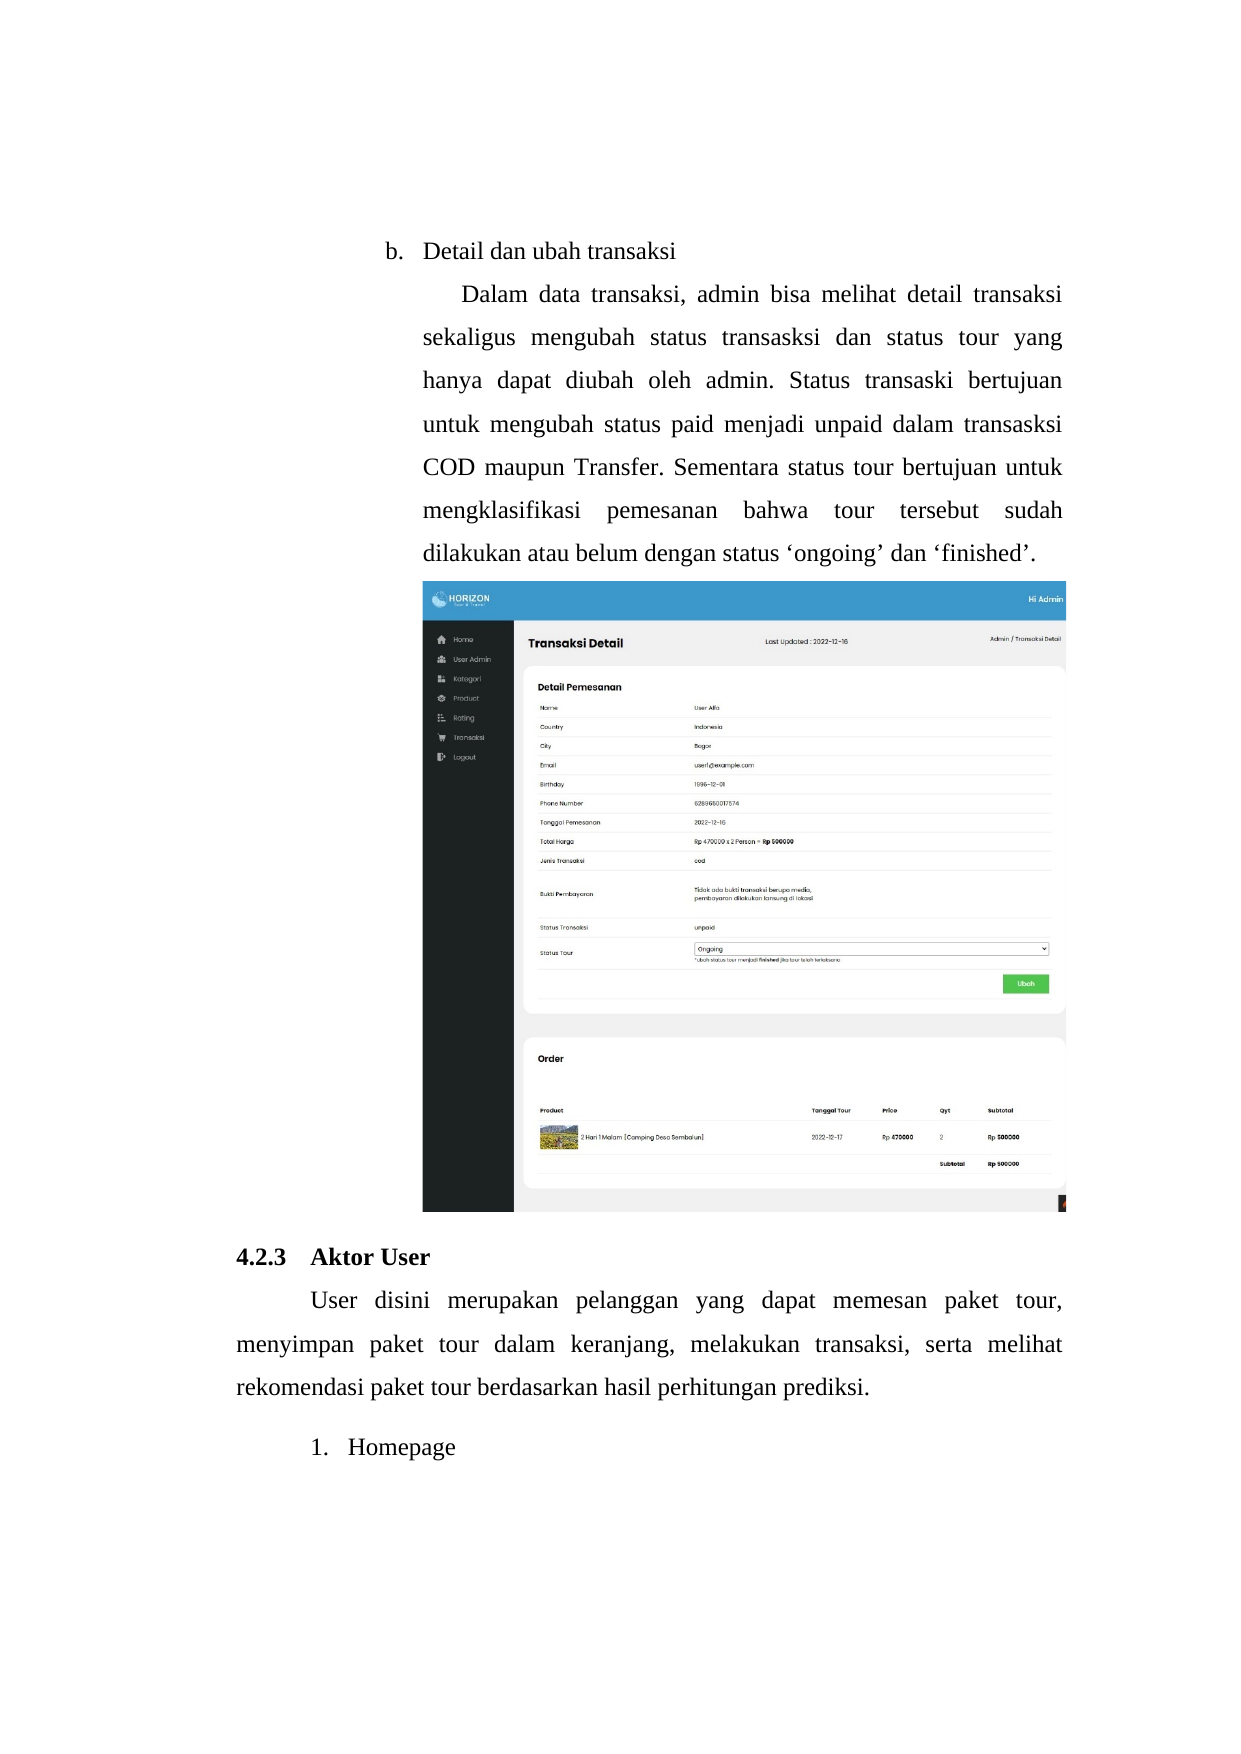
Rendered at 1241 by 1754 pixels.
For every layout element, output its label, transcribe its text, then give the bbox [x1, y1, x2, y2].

list Dalam data transaksi, admin bisa melihat detail transaksi sekaligus mengubah status transasksi dan status tour yang hanya dapat diubah oleh admin. Status transaski bertujuan untuk mengubah status paid menjadi unpaid dalam transasksi COD maupun Transfer. Sementara status tour bertujuan untuk mengklasifikasi pemesanan bahwa tour tersebut sudah dilakukan atau belum dengan status ‘ongoing’ dan ‘finished’. [423, 279, 1063, 567]
subtitle Aktor User [236, 1242, 1063, 1271]
list Homepage [310, 1432, 1063, 1460]
list Detail dan ubah transaksi [385, 236, 1063, 265]
picture [422, 581, 1067, 1212]
text User disini merupakan pelanggan yang dapat memesan paket tour, menyimpan paket tour dalam keranjang, melakukan transaksi, serta melihat rekomendasi paket tour berdasarkan hasil perhitungan prediksi. [236, 1286, 1063, 1401]
